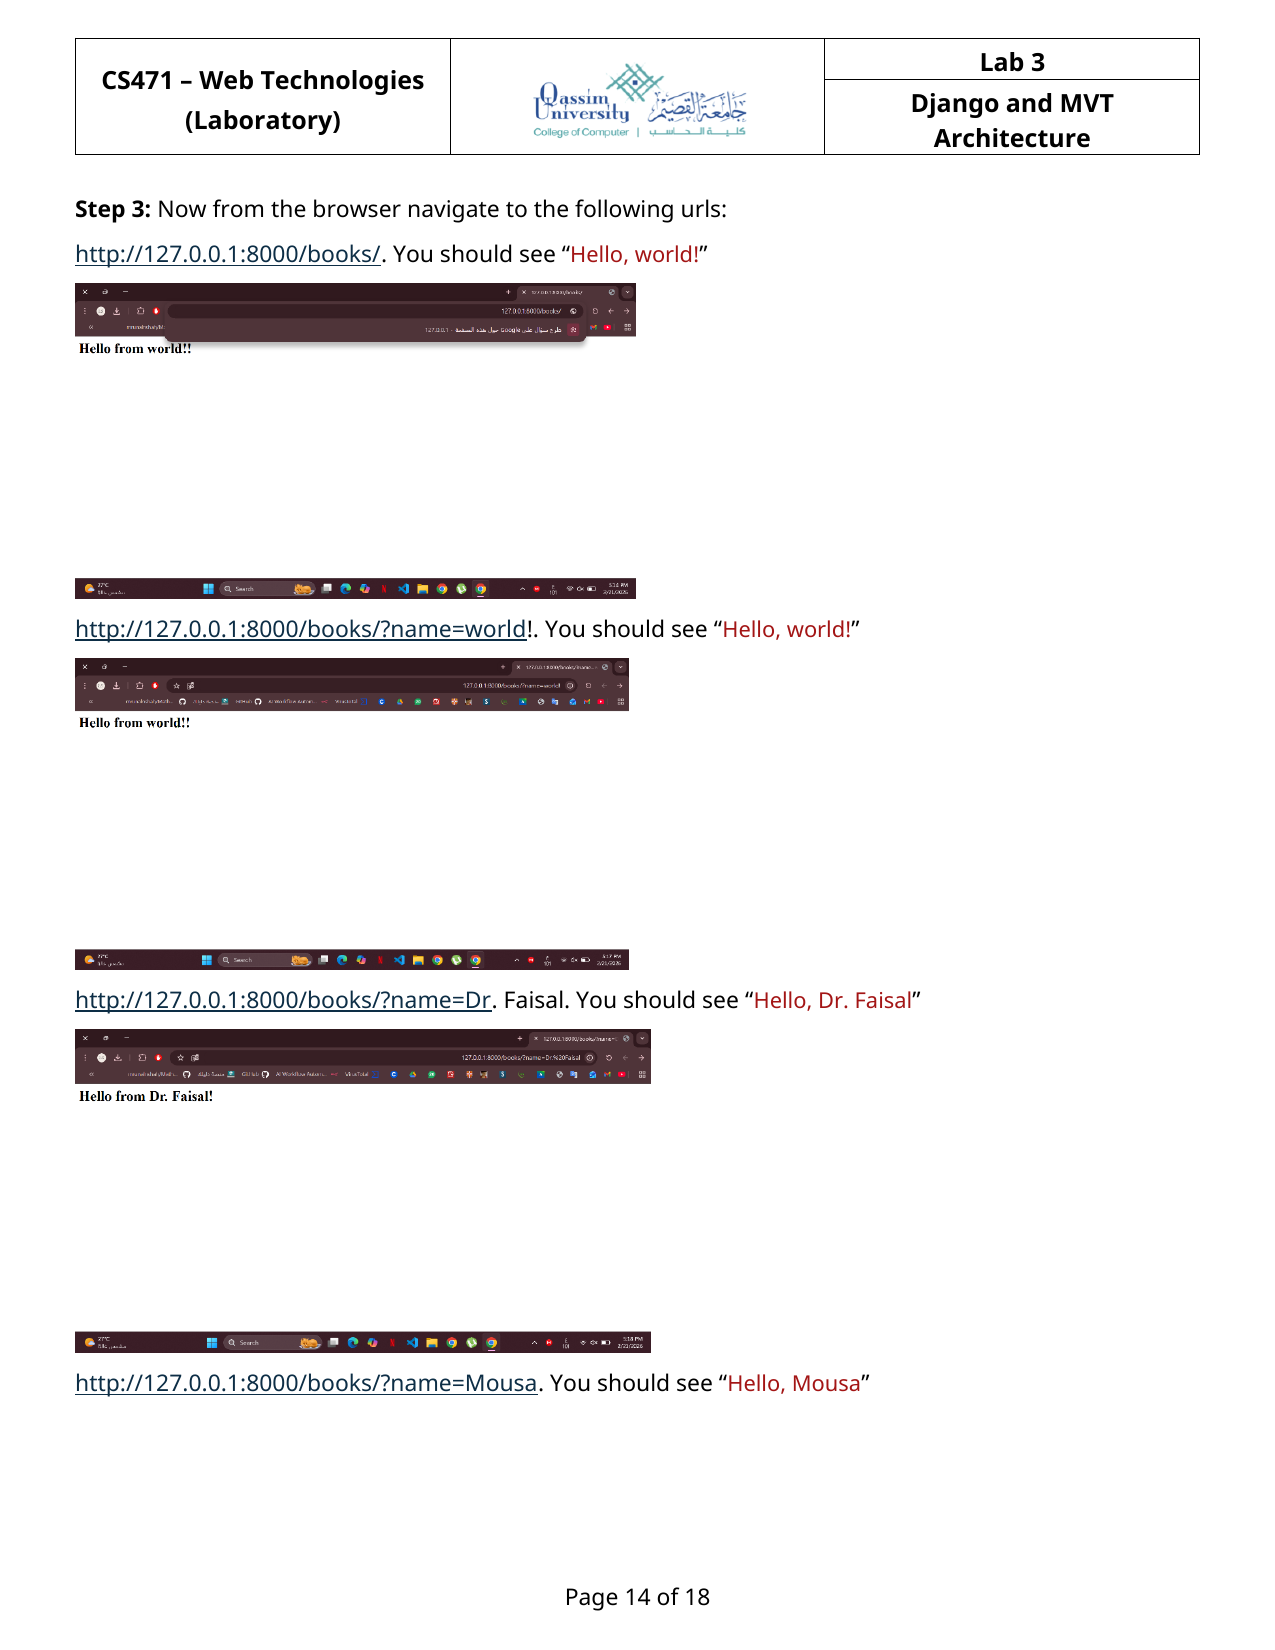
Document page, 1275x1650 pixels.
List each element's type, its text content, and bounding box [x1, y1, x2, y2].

picture [75, 1029, 651, 1353]
picture [75, 658, 629, 970]
text http://127.0.0.1:8000/books/?name=Dr. Faisal. You should see “Hello, Dr. Faisal” [75, 984, 1200, 1015]
picture [524, 52, 751, 147]
text Step 3: Now from the browser navigate to the following urls: [75, 193, 1200, 224]
text http://127.0.0.1:8000/books/?name=Mousa. You should see “Hello, Mousa” [75, 1367, 1200, 1398]
picture [75, 283, 636, 599]
text http://127.0.0.1:8000/books/?name=world!. You should see “Hello, world!” [75, 613, 1200, 644]
text http://127.0.0.1:8000/books/. You should see “Hello, world!” [75, 238, 1200, 269]
